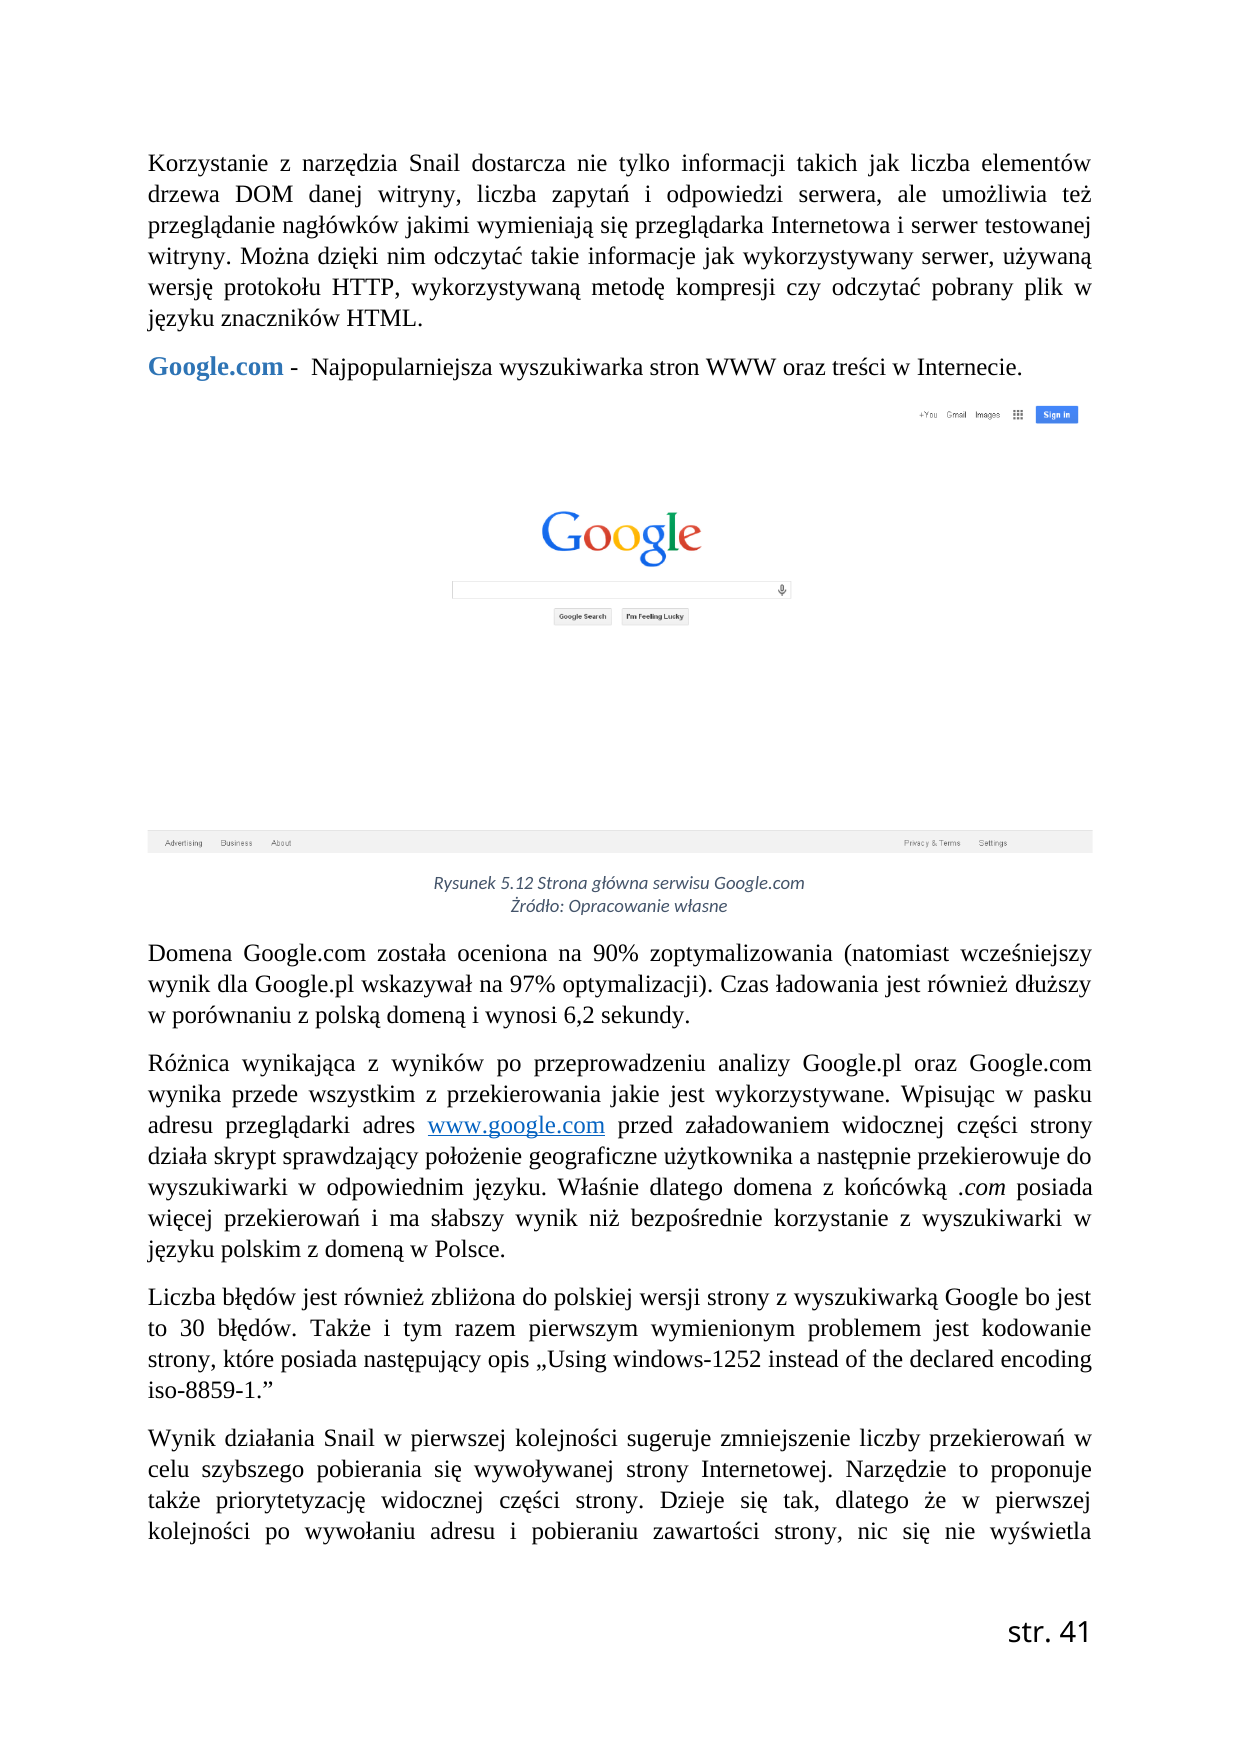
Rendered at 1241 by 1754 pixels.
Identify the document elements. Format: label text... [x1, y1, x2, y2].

text Różnica wynikająca z wyników po przeprowadzeniu analizy Google.pl oraz Google.com wynika przede wszystkim z przekierowania jakie jest wykorzystywane. Wpisując w pasku adresu przeglądarki adres www.google.com przed załadowaniem widocznej części strony działa skrypt sprawdzający położenie geograficzne użytkownika a następnie przekierowuje do wyszukiwarki w odpowiednim języku. Właśnie dlatego domena z końcówką .com posiada więcej przekierowań i ma słabszy wynik niż bezpośrednie korzystanie z wyszukiwarki w języku polskim z domeną w Polsce. [148, 1048, 1093, 1263]
text Google.com - Najpopularniejsza wyszukiwarka stron WWW oraz treści w Internecie. [148, 351, 1093, 382]
text Korzystanie z narzędzia Snail dostarcza nie tylko informacji takich jak liczba elementów drzewa DOM danej witryny, liczba zapytań i odpowiedzi serwera, ale umożliwia też przeglądanie nagłówków jakimi wymieniają się przeglądarka Internetowa i serwer testowanej witryny. Można dzięki nim odczytać takie informacje jak wykorzystywany serwer, używaną wersję protokołu HTTP, wykorzystywaną metodę kompresji czy odczytać pobrany plik w języku znaczników HTML. [148, 148, 1093, 332]
text Liczba błędów jest również zbliżona do polskiej wersji strony z wyszukiwarką Google bo jest to 30 błędów. Także i tym razem pierwszym wymienionym problemem jest kodowanie strony, które posiada następujący opis „Using windows-1252 instead of the declared encoding iso-8859-1.” [148, 1282, 1093, 1404]
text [148, 1423, 1093, 1544]
picture [147, 400, 1093, 853]
text Domena Google.com została oceniona na 90% zoptymalizowania (natomiast wcześniejszy wynik dla Google.pl wskazywał na 97% optymalizacji). Czas ładowania jest również dłuższy w porównaniu z polską domeną i wynosi 6,2 sekundy. [148, 938, 1093, 1029]
